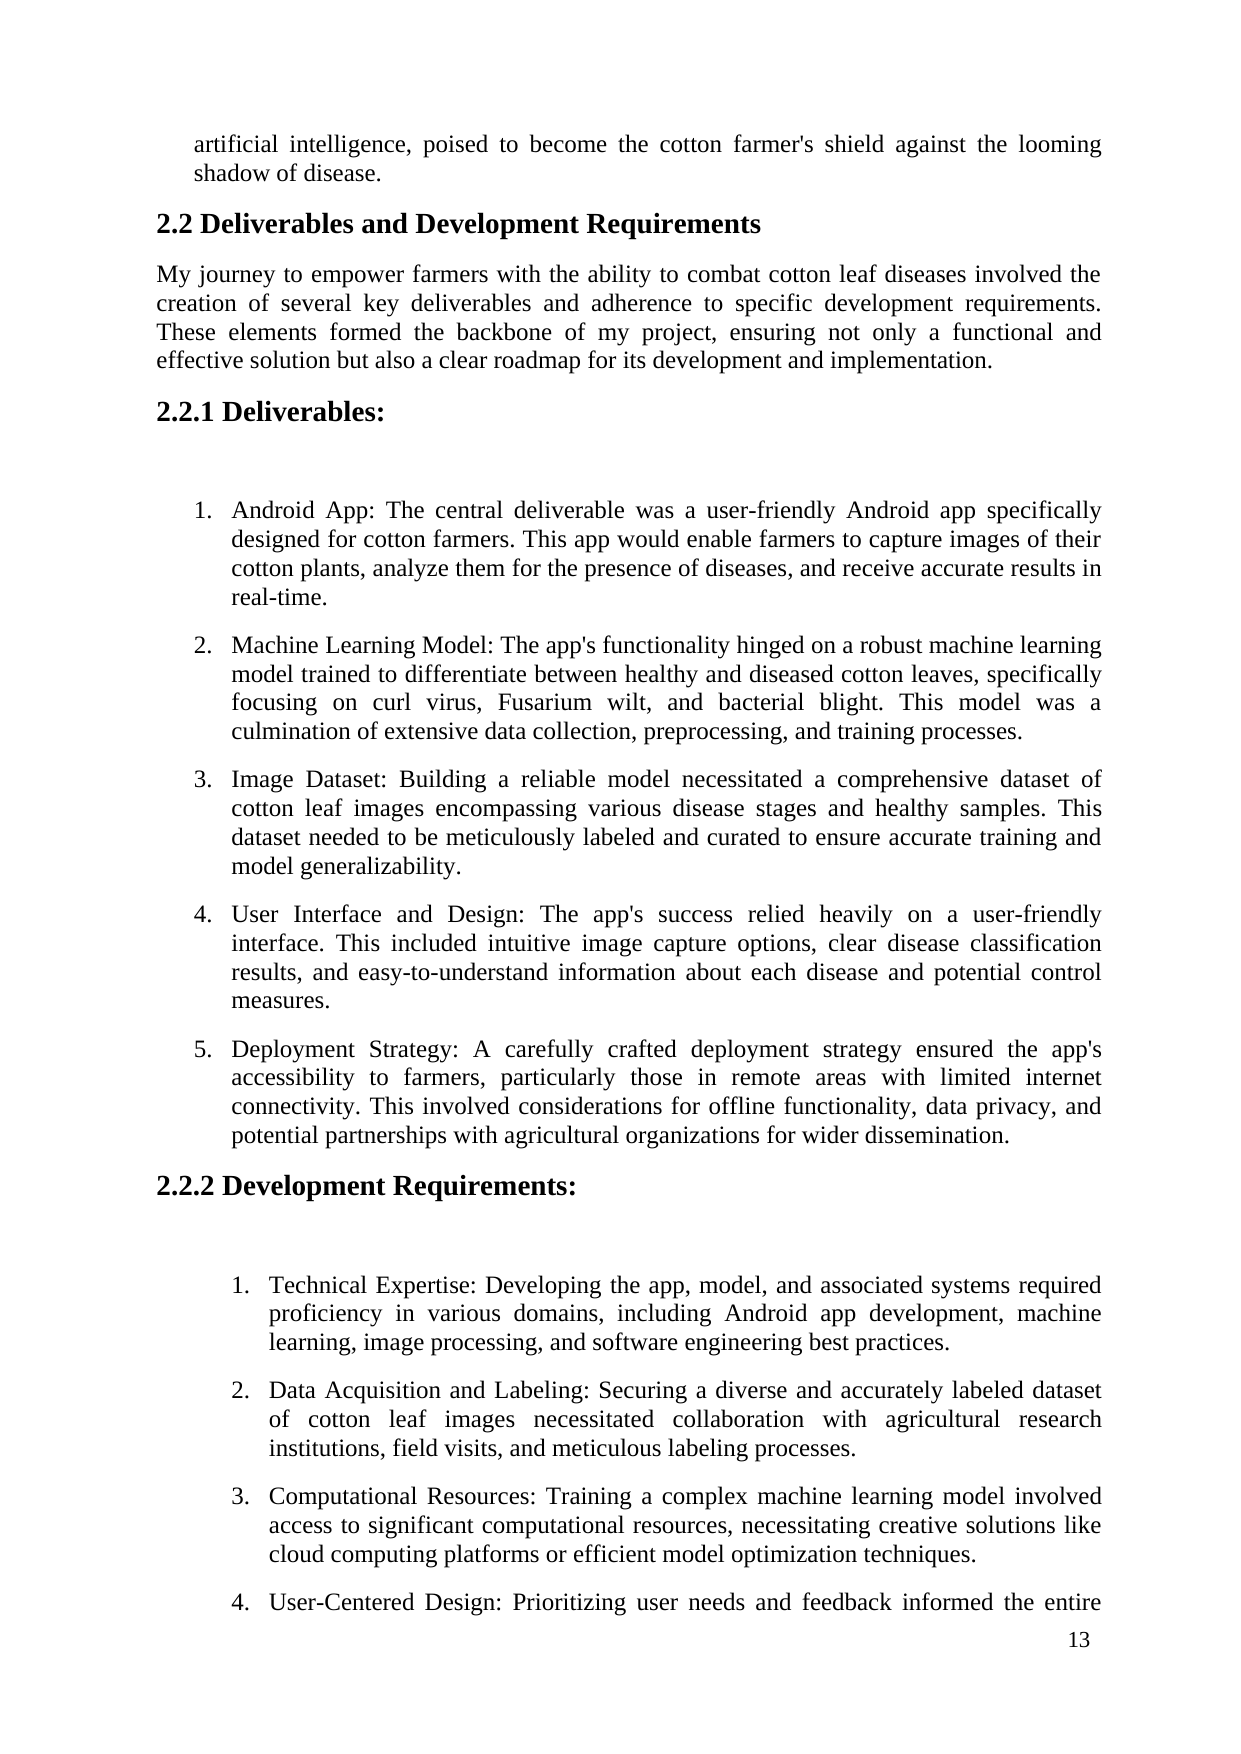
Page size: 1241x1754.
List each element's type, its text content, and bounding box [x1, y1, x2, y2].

subtitle 2.2 Deliverables and Development Requirements [156, 206, 1103, 240]
subtitle 2.2.1 Deliverables: [156, 394, 1103, 427]
subtitle Technical Expertise: Developing the app, model, and associated systems required proficiency in various domains, including Android app development, machine learning, image processing, and software engineering best practices. [231, 1270, 1103, 1356]
subtitle Data Acquisition and Labeling: Securing a diverse and accurately labeled dataset of cotton leaf images necessitated collaboration with agricultural research institutions, field visits, and meticulous labeling processes. [231, 1376, 1103, 1462]
subtitle Deployment Strategy: A carefully crafted deployment strategy ensured the app's accessibility to farmers, particularly those in remote areas with limited internet connectivity. This involved considerations for offline functionality, data privacy, and potential partnerships with agricultural organizations for wider dissemination. [194, 1034, 1103, 1149]
subtitle My journey to empower farmers with the ability to combat cotton leaf diseases involved the creation of several key deliverables and adherence to specific development requirements. These elements formed the backbone of my project, ensuring not only a functional and effective solution but also a clear roadmap for its development and implementation. [156, 259, 1103, 374]
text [194, 129, 1103, 187]
subtitle Machine Learning Model: The app's functionality hinged on a robust machine learning model trained to differentiate between healthy and diseased cotton leaves, specifically focusing on curl virus, Fusarium wilt, and bacterial blight. This model was a culmination of extensive data collection, preprocessing, and training processes. [194, 630, 1103, 745]
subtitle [231, 1587, 1103, 1616]
subtitle Computational Resources: Training a complex machine learning model involved access to significant computational resources, necessitating creative solutions like cloud computing platforms or efficient model optimization techniques. [231, 1481, 1103, 1568]
subtitle Android App: The central deliverable was a user-friendly Android app specifically designed for cotton farmers. This app would enable farmers to capture images of their cotton plants, analyze them for the presence of diseases, and receive accurate results in real-time. [194, 495, 1103, 610]
subtitle Image Dataset: Building a reliable model necessitated a comprehensive dataset of cotton leaf images encompassing various disease stages and healthy samples. This dataset needed to be meticulously labeled and curated to ensure accurate training and model generalizability. [194, 764, 1103, 879]
subtitle User Interface and Design: The app's success relied heavily on a user-friendly interface. This included intuitive image capture options, clear disease classification results, and easy-to-understand information about each disease and potential control measures. [194, 899, 1103, 1014]
subtitle 2.2.2 Development Requirements: [156, 1168, 1103, 1202]
